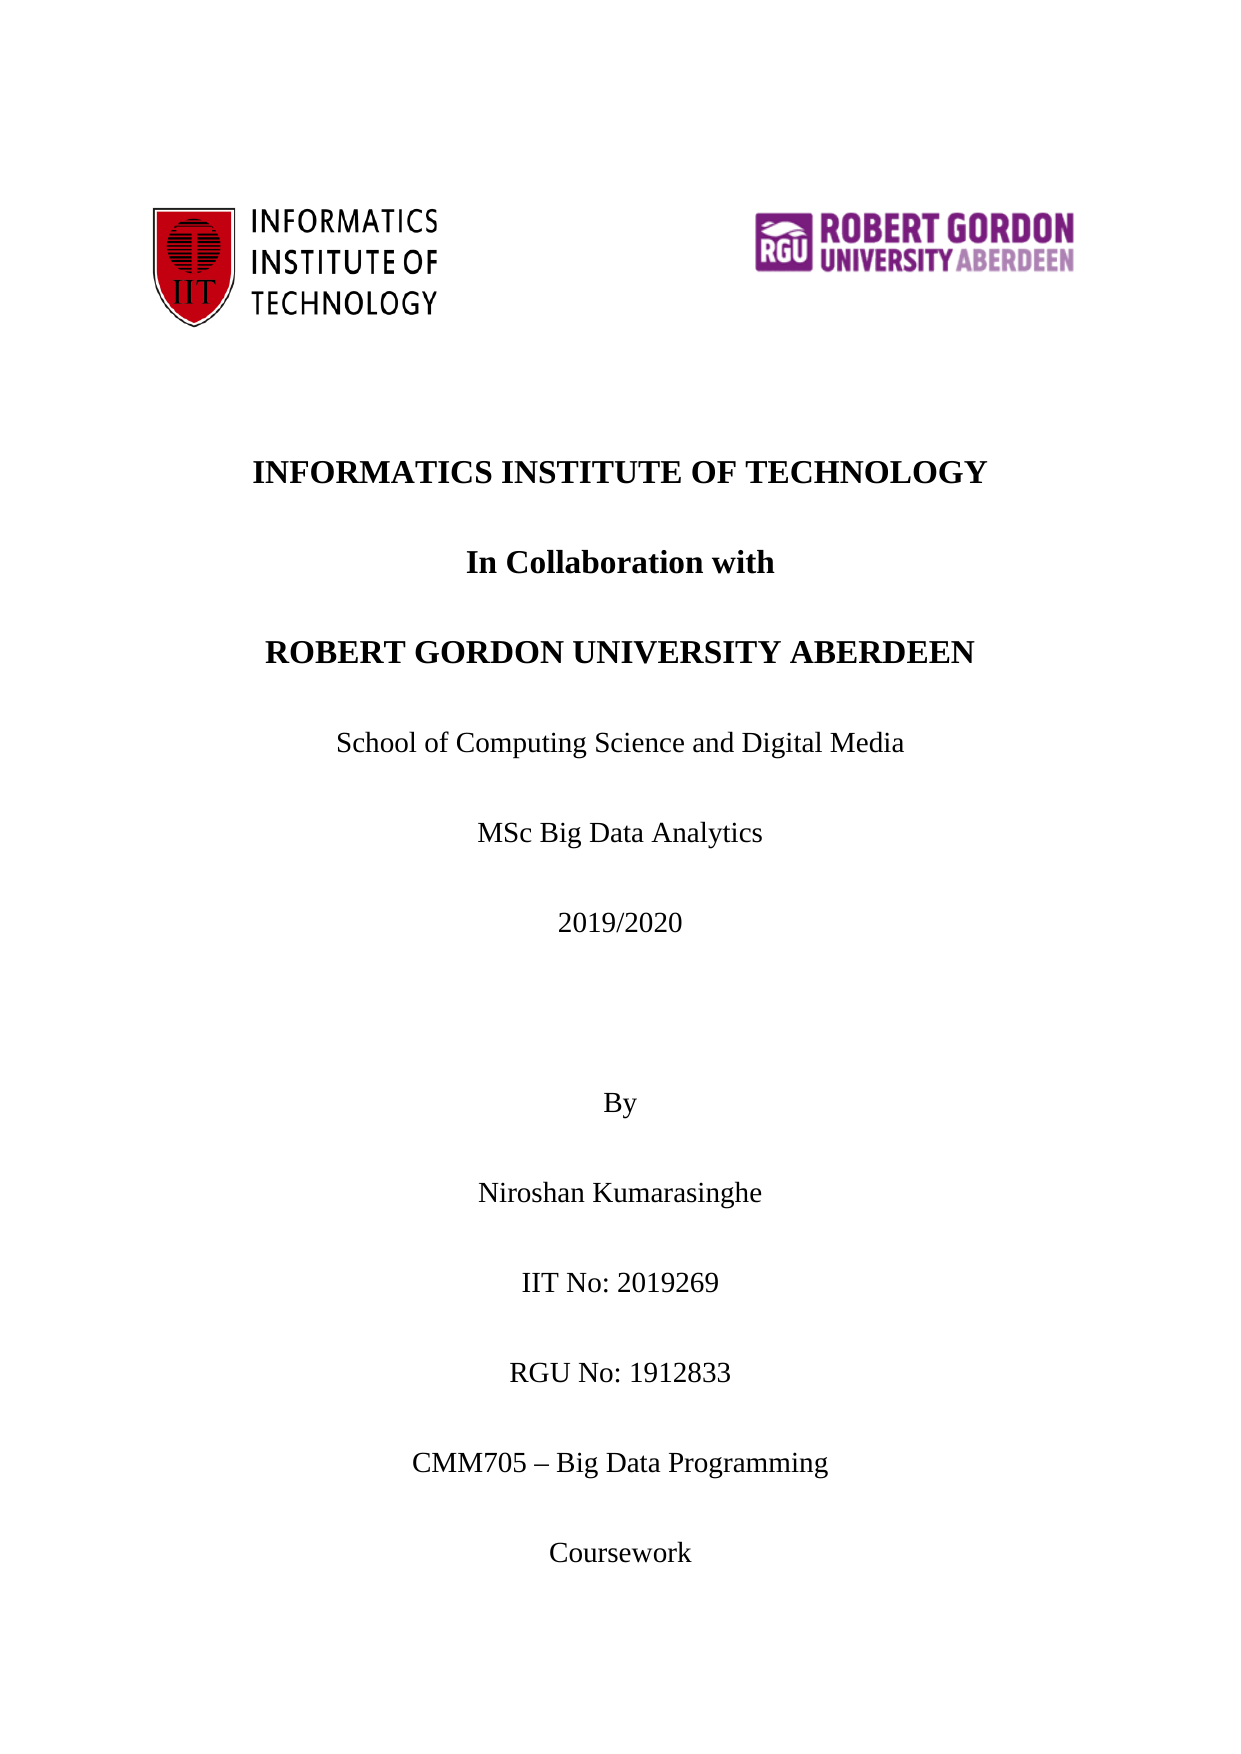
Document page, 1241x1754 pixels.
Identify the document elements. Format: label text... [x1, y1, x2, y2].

text IIT No: 2019269 [112, 1249, 1128, 1314]
table_header [539, 197, 1089, 380]
text ROBERT GORDON UNIVERSITY ABERDEEN [112, 619, 1128, 684]
picture [755, 207, 1089, 278]
text Coursework [112, 1519, 1128, 1584]
text In Collaboration with [112, 529, 1128, 594]
text CMM705 – Big Data Programming [112, 1429, 1128, 1494]
text RGU No: 1912833 [112, 1339, 1128, 1404]
picture [151, 207, 437, 328]
text School of Computing Science and Digital Media [112, 709, 1128, 774]
text Niroshan Kumarasinghe [112, 1159, 1128, 1224]
table_header [151, 197, 537, 380]
text MSc Big Data Analytics [112, 799, 1128, 864]
text INFORMATICS INSTITUTE OF TECHNOLOGY [112, 439, 1128, 504]
text By [112, 1069, 1128, 1134]
text 2019/2020 [112, 889, 1128, 954]
